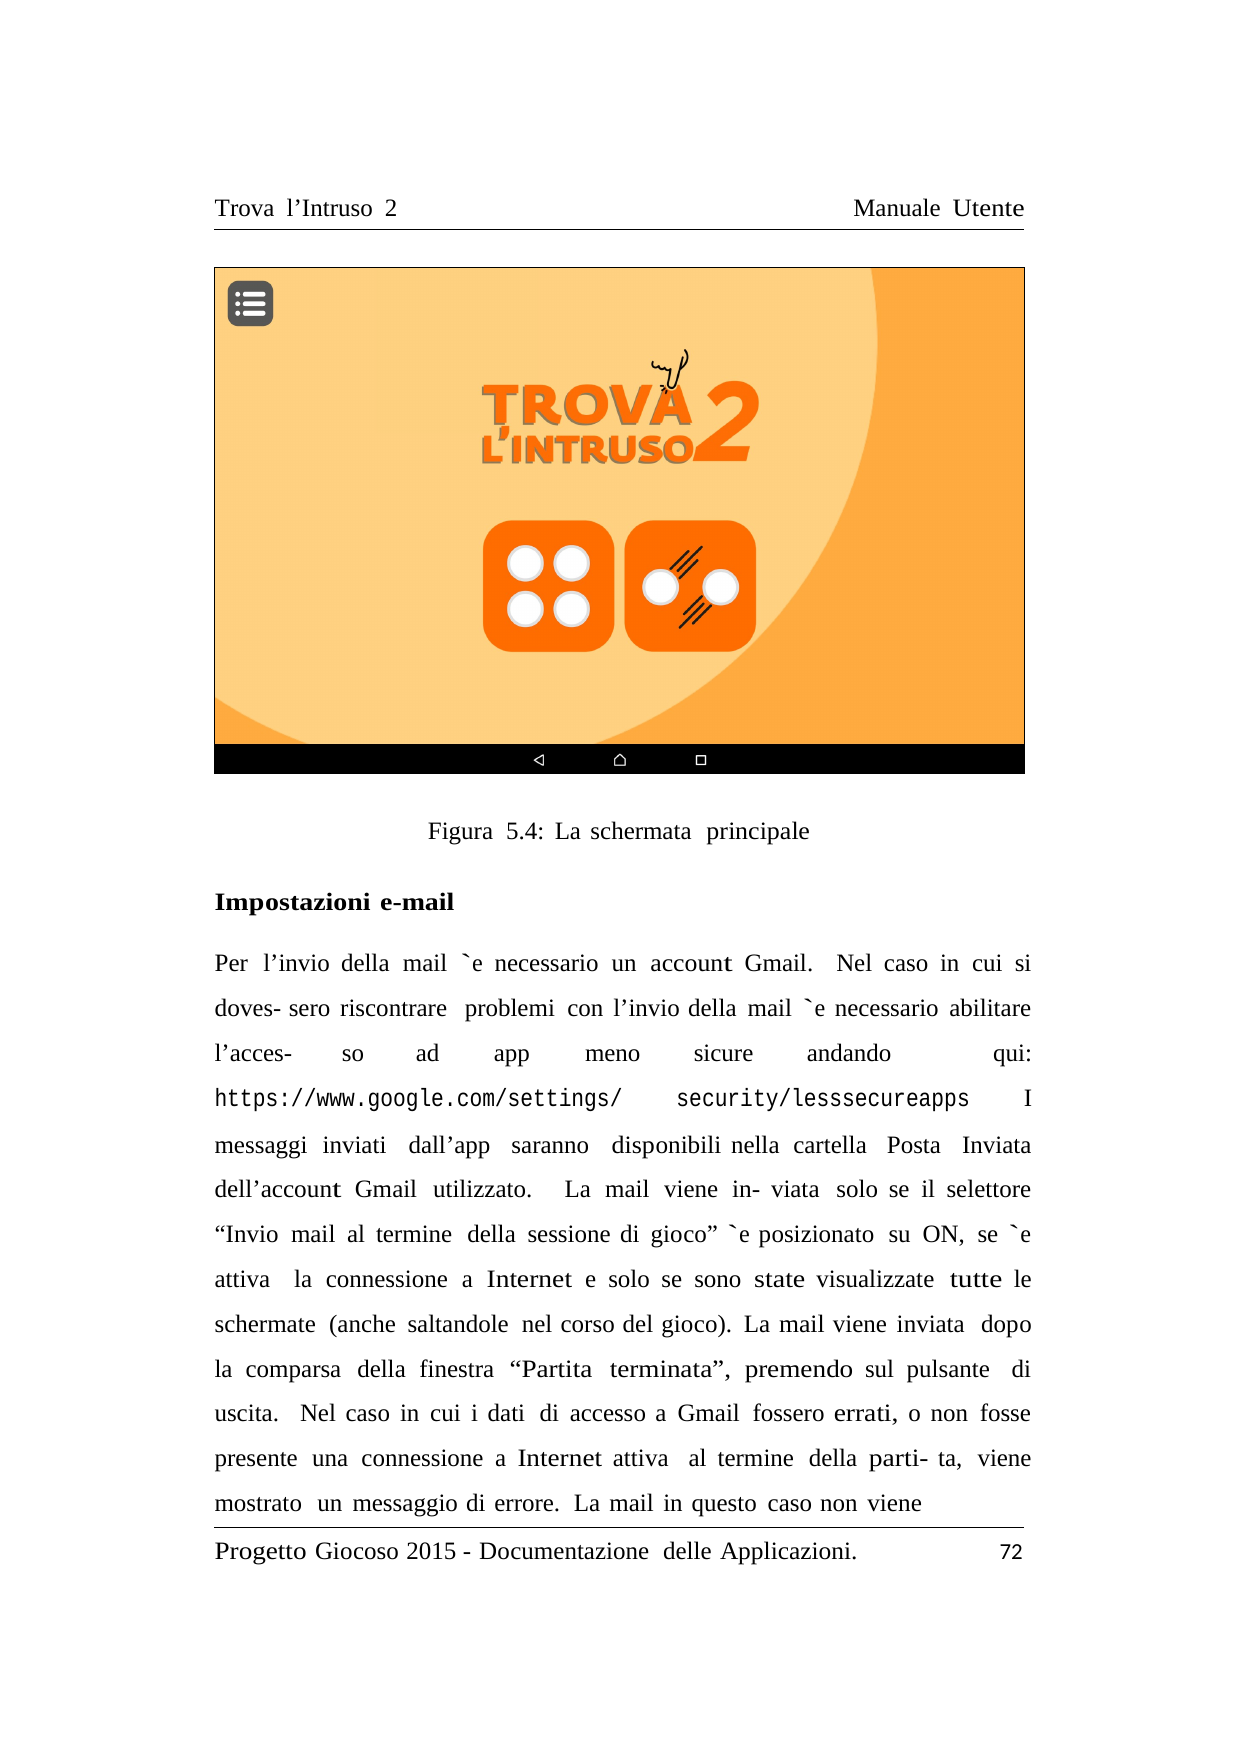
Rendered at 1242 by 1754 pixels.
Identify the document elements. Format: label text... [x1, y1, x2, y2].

picture [215, 268, 1024, 773]
text Impostazioni e-mail [214, 887, 463, 916]
text Figura 5.4: La schermata principale [428, 816, 1069, 845]
text Per l’invio della mail `e necessario un account Gmail. Nel caso in cui si doves- sero riscontrare problemi con l’invio della mail `e necessario abilitare l’acces- so ad app meno sicure andando qui: https://www.google.com/settings/ security/lesssecureapps I messaggi inviati dall’app saranno disponibili nella cartella Posta Inviata dell’account Gmail utilizzato. La mail viene in- viata solo se il selettore “Invio mail al termine della sessione di gioco” `e posizionato su ON, se `e attiva la connessione a Internet e solo se sono state visualizzate tutte le schermate (anche saltandole nel corso del gioco). La mail viene inviata dopo la comparsa della finestra “Partita terminata”, premendo sul pulsante di uscita. Nel caso in cui i dati di accesso a Gmail fossero errati, o non fosse presente una connessione a Internet attiva al termine della parti- ta, viene mostrato un messaggio di errore. La mail in questo caso non viene [214, 948, 1032, 1517]
